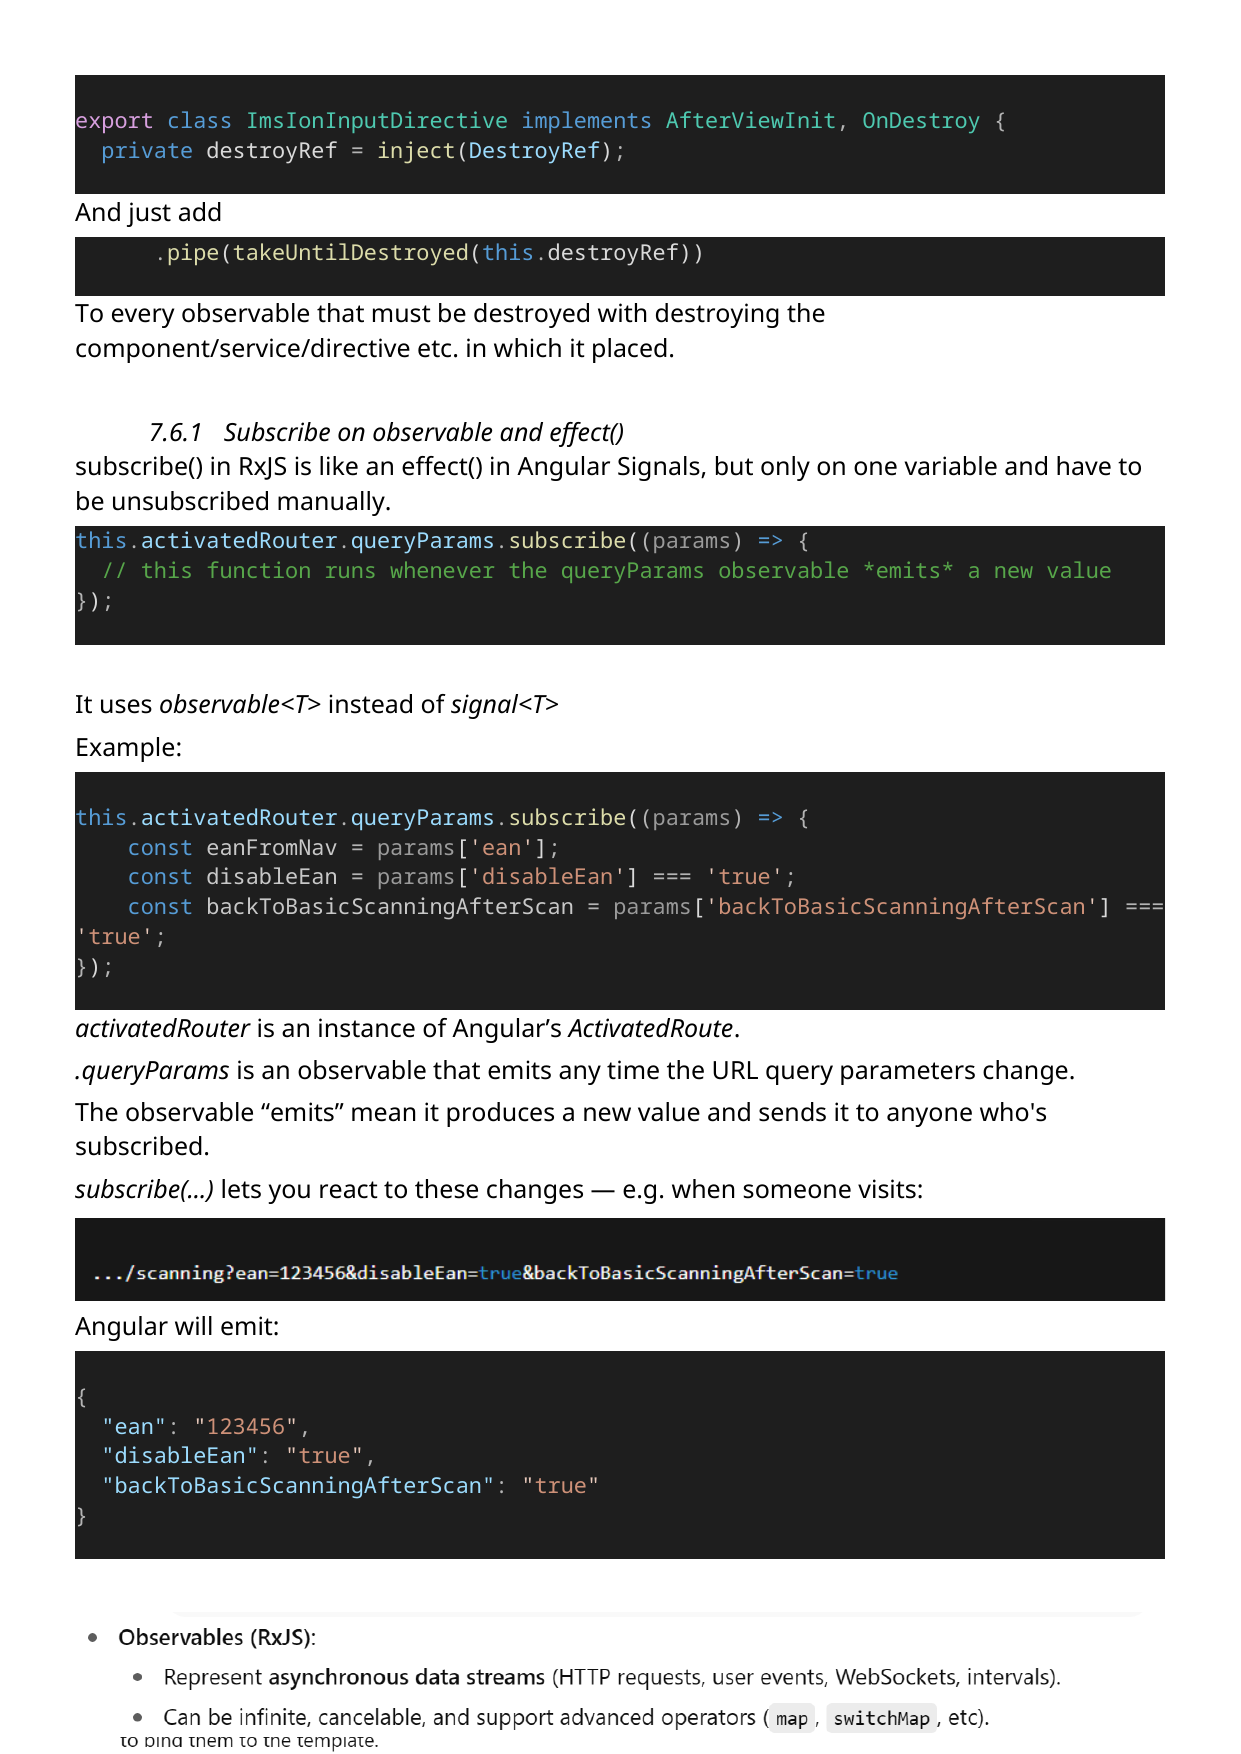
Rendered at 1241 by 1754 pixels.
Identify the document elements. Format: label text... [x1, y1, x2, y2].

text subscribe(...) lets you react to these changes — e.g. when someone visits: [75, 1171, 1165, 1206]
text { [75, 1381, 1165, 1411]
text It uses observable<T> instead of signal<T> [75, 687, 1165, 721]
text // this function runs whenever the queryParams observable *emits* a new value [75, 555, 1165, 585]
picture [75, 1218, 1166, 1301]
text To every observable that must be destroyed with destroying the component/service/directive etc. in which it placed. [75, 296, 1165, 364]
text this.activatedRouter.queryParams.subscribe((params) => { [75, 526, 1165, 555]
text "ean": "123456", [75, 1411, 1165, 1440]
text .queryParams is an observable that emits any time the URL query parameters change. [75, 1053, 1165, 1087]
text const eanFromNav = params['ean']; [75, 831, 1165, 861]
text activatedRouter is an instance of Angular’s ActivatedRoute. [75, 1010, 1165, 1044]
text Angular will emit: [75, 1301, 1165, 1343]
text }); [75, 951, 1165, 980]
picture [58, 1601, 1149, 1754]
text private destroyRef = inject(DestroyRef); [75, 134, 1165, 164]
text And just add [75, 194, 1165, 228]
text Example: [75, 729, 1165, 763]
text } [75, 1500, 1165, 1530]
text "disableEan": "true", [75, 1440, 1165, 1470]
text subscribe() in RxJS is like an effect() in Angular Signals, but only on one variable and have to be unsubscribed manually. [75, 449, 1165, 517]
subtitle Subscribe on observable and effect() [149, 415, 1165, 449]
text export class ImsIonInputDirective implements AfterViewInit, OnDestroy { [75, 105, 1165, 134]
text this.activatedRouter.queryParams.subscribe((params) => { [75, 802, 1165, 831]
text const backToBasicScanningAfterScan = params['backToBasicScanningAfterScan'] === 'true'; [75, 891, 1165, 951]
text "backToBasicScanningAfterScan": "true" [75, 1470, 1165, 1500]
text The observable “emits” mean it produces a new value and sends it to anyone who's subscribed. [75, 1095, 1165, 1163]
text .pipe(takeUntilDestroyed(this.destroyRef)) [75, 237, 1165, 266]
text }); [75, 585, 1165, 615]
text const disableEan = params['disableEan'] === 'true'; [75, 861, 1165, 891]
